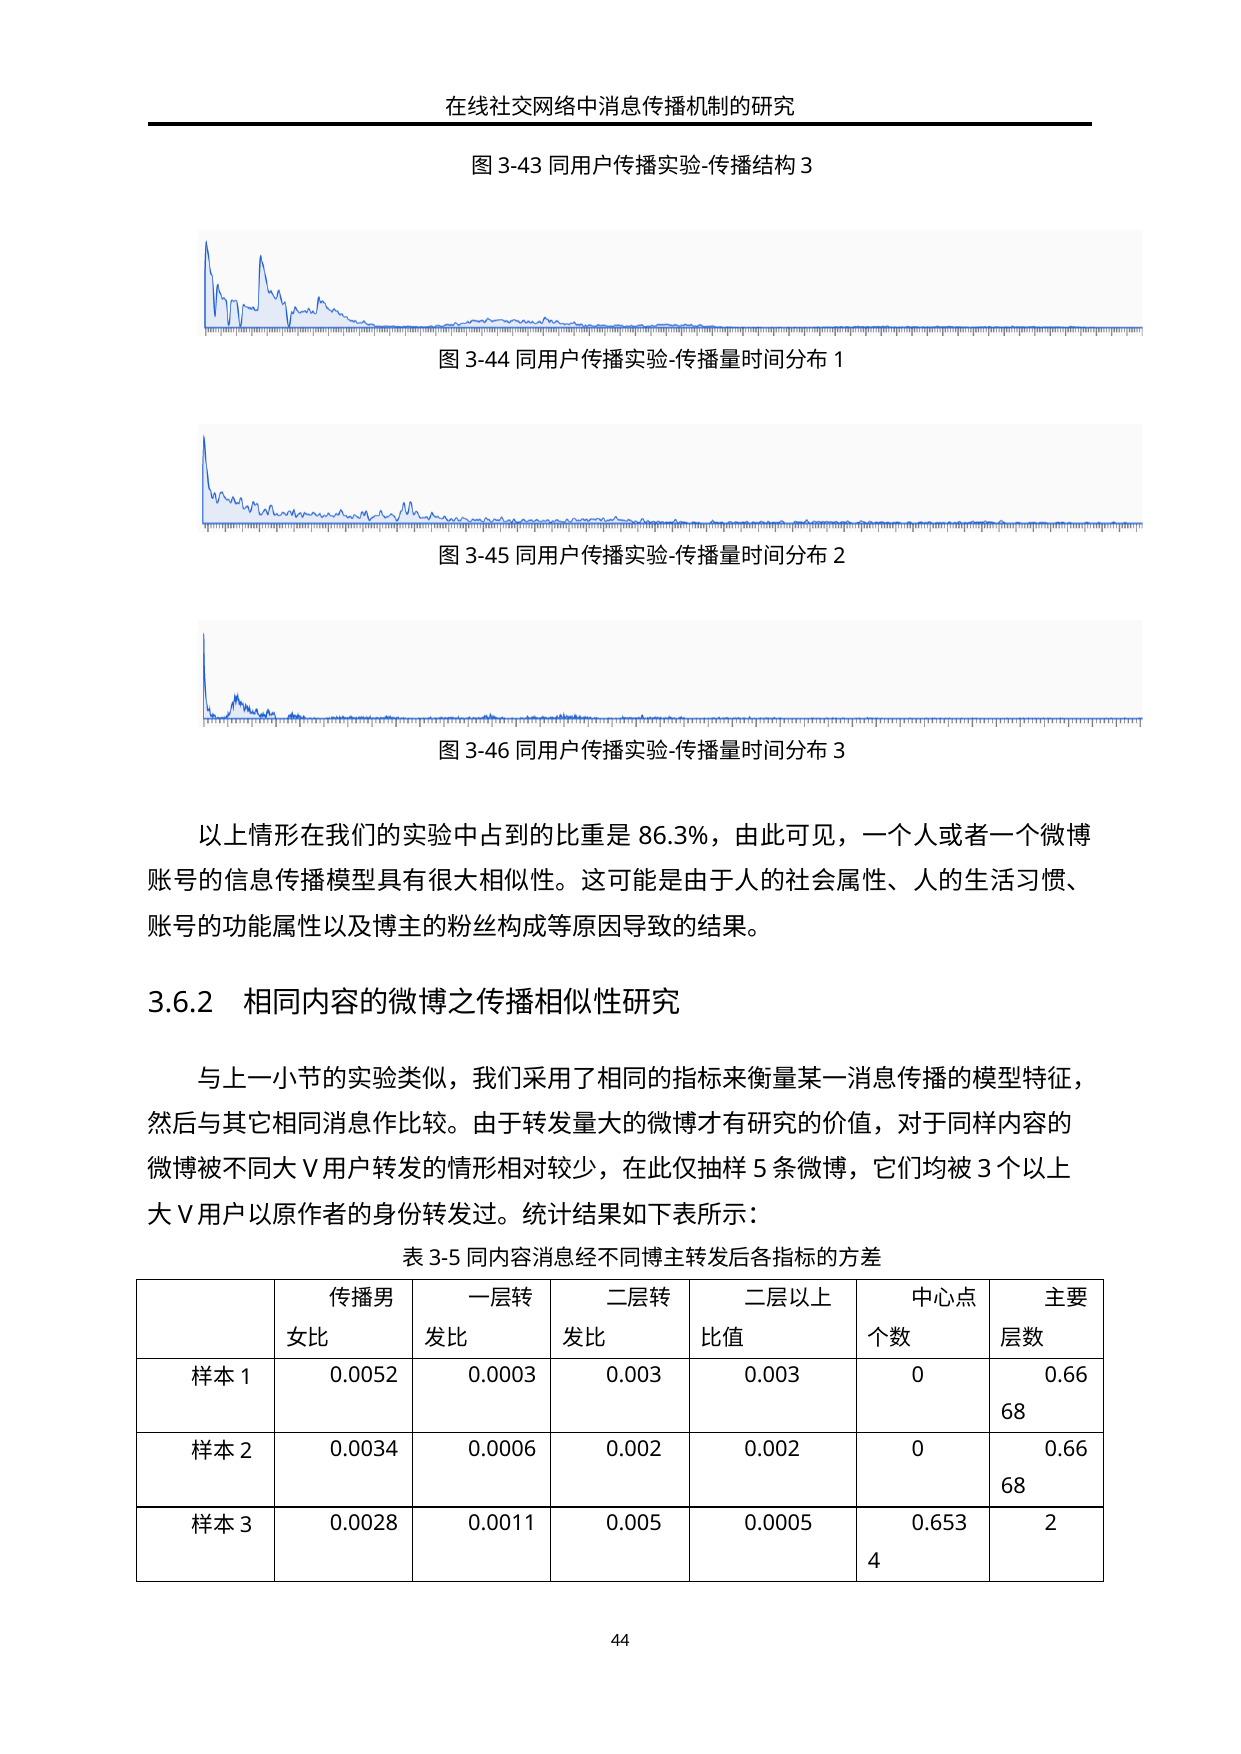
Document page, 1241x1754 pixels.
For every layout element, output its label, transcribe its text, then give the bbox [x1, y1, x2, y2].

table_header 一层转发比 [413, 1280, 550, 1358]
text 图3-44 同用户传播实验-传播量时间分布1 [148, 342, 1092, 374]
table_cell 0.002 [690, 1433, 856, 1506]
picture [197, 424, 1143, 532]
table_cell 0 [857, 1433, 989, 1506]
table_cell 0.6668 [990, 1433, 1103, 1506]
picture [197, 620, 1143, 727]
table_cell 样本1 [137, 1359, 274, 1432]
table_cell 0.0011 [413, 1508, 550, 1581]
table_header 二层转发比 [551, 1280, 689, 1358]
text 图3-46 同用户传播实验-传播量时间分布3 [148, 733, 1092, 765]
table_header 主要层数 [990, 1280, 1103, 1358]
table_cell 0.0052 [275, 1359, 412, 1432]
text 表3-5 同内容消息经不同博主转发后各指标的方差 [148, 1239, 1092, 1271]
subtitle 3.6.2 相同内容的微博之传播相似性研究 [148, 978, 1092, 1021]
table_cell 0.6668 [990, 1359, 1103, 1432]
text 图3-43 同用户传播实验-传播结构3 [148, 148, 1092, 179]
table_cell 样本3 [137, 1508, 274, 1581]
table_cell 0.0034 [275, 1433, 412, 1506]
table_cell 0.003 [551, 1359, 689, 1432]
table_header 中心点个数 [857, 1280, 989, 1358]
text 与上一小节的实验类似，我们采用了相同的指标来衡量某一消息传播的模型特征，然后与其它相同消息作比较。由于转发量大的微博才有研究的价值，对于同样内容的微博被不同大V用户转发的情形相对较少，在此仅抽样5条微博，它们均被3个以上大V用户以原作者的身份转发过。统计结果如下表所示： [148, 1058, 1092, 1231]
table_cell 0.005 [551, 1508, 689, 1581]
table_cell 0 [857, 1359, 989, 1432]
table_cell 0.0003 [413, 1359, 550, 1432]
text 以上情形在我们的实验中占到的比重是86.3%，由此可见，一个人或者一个微博账号的信息传播模型具有很大相似性。这可能是由于人的社会属性、人的生活习惯、账号的功能属性以及博主的粉丝构成等原因导致的结果。 [148, 815, 1092, 942]
table_cell 0.0005 [690, 1508, 856, 1581]
table_cell 0.6534 [857, 1508, 989, 1581]
table_header 传播男女比 [275, 1280, 412, 1358]
table_cell 0.002 [551, 1433, 689, 1506]
picture [197, 230, 1143, 336]
table_cell 0.0006 [413, 1433, 550, 1506]
table_cell 2 [990, 1508, 1103, 1581]
table_cell 样本2 [137, 1433, 274, 1506]
table_cell 0.003 [690, 1359, 856, 1432]
table_header [137, 1280, 274, 1358]
table_header 二层以上比值 [690, 1280, 856, 1358]
text 图3-45 同用户传播实验-传播量时间分布2 [148, 538, 1092, 570]
table_cell 0.0028 [275, 1508, 412, 1581]
